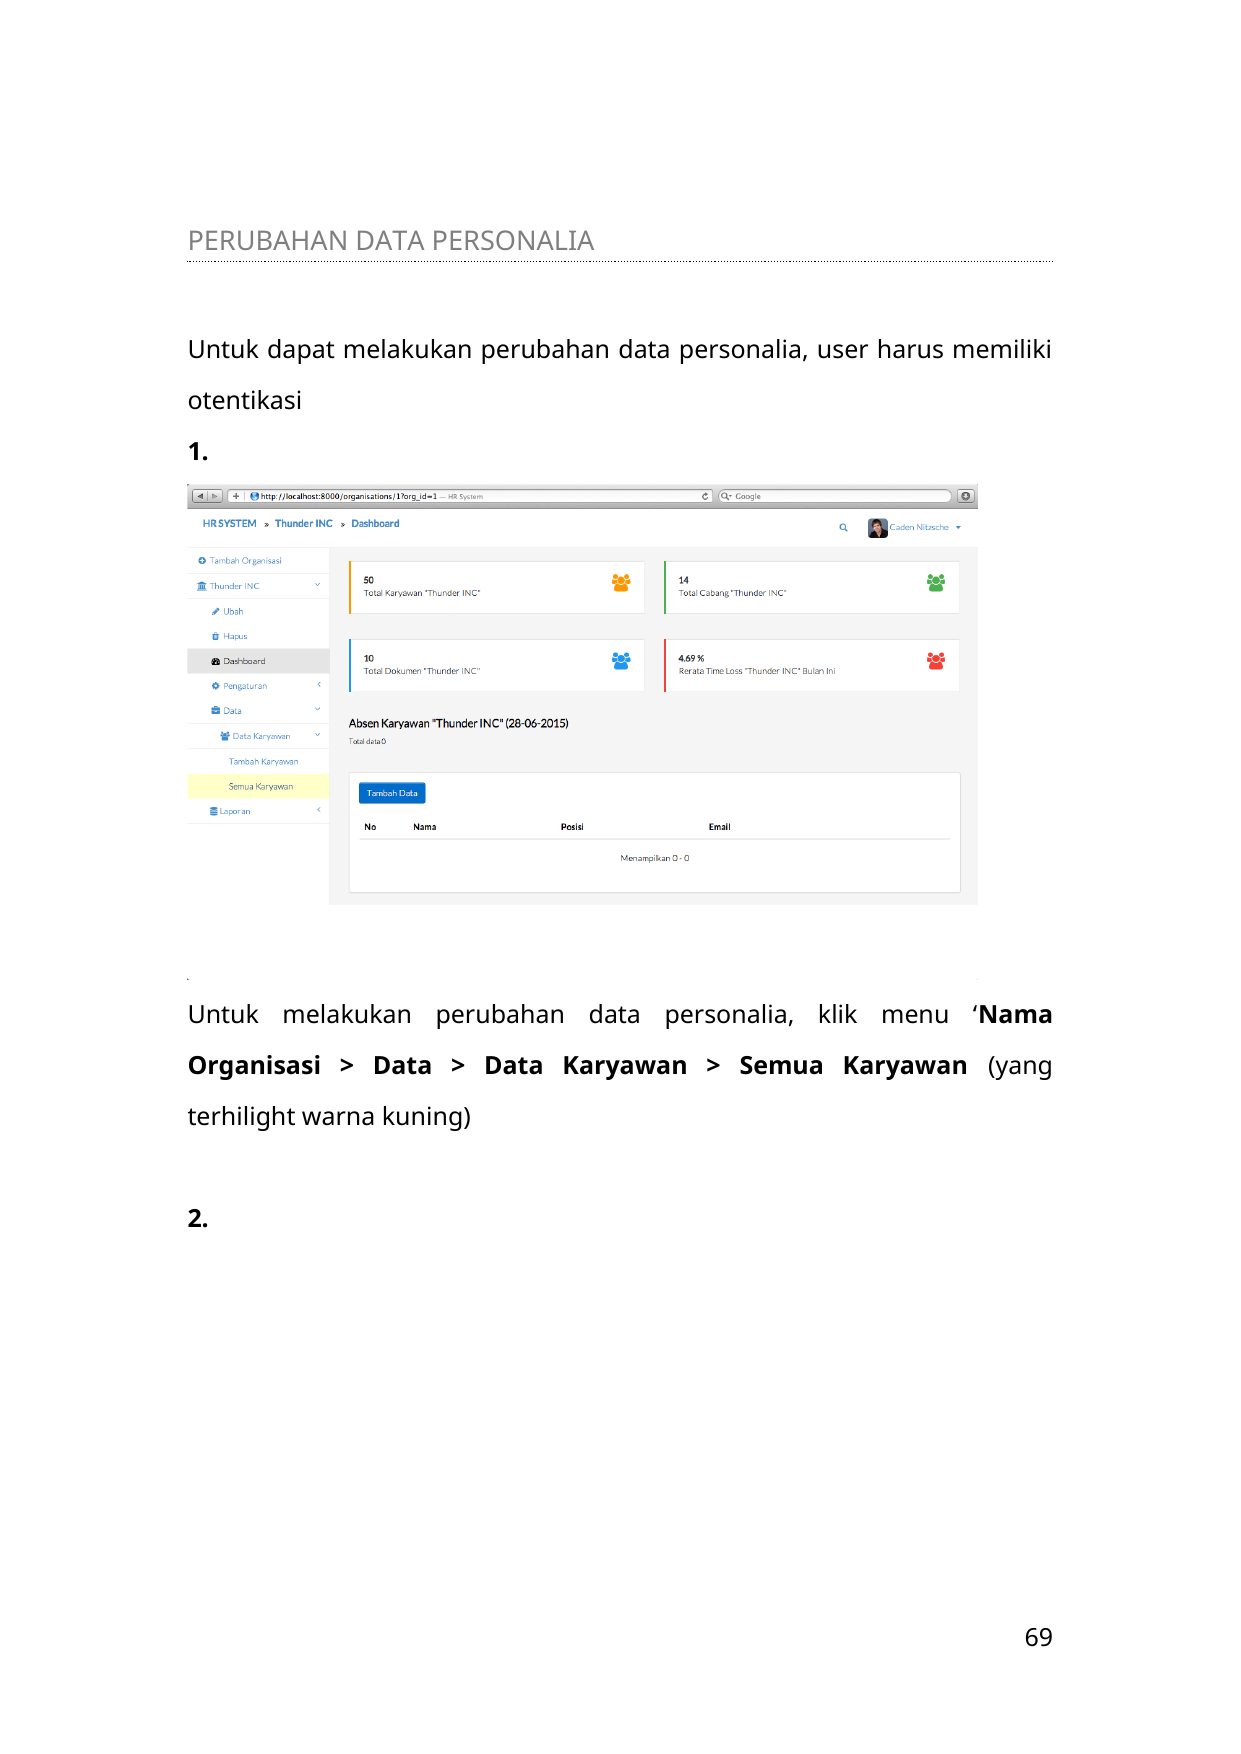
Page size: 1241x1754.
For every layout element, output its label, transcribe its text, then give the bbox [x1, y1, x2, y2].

picture [187, 484, 978, 980]
text 2. [187, 1201, 1053, 1235]
text 1. [187, 433, 1053, 467]
text Untuk dapat melakukan perubahan data personalia, user harus memiliki otentikasi [187, 331, 1053, 416]
text Untuk melakukan perubahan data personalia, klik menu ‘Nama Organisasi > Data > Data Karyawan > Semua Karyawan (yang terhilight warna kuning) [187, 997, 1053, 1133]
subtitle PERUBAHAN DATA PERSONALIA [187, 222, 1053, 262]
